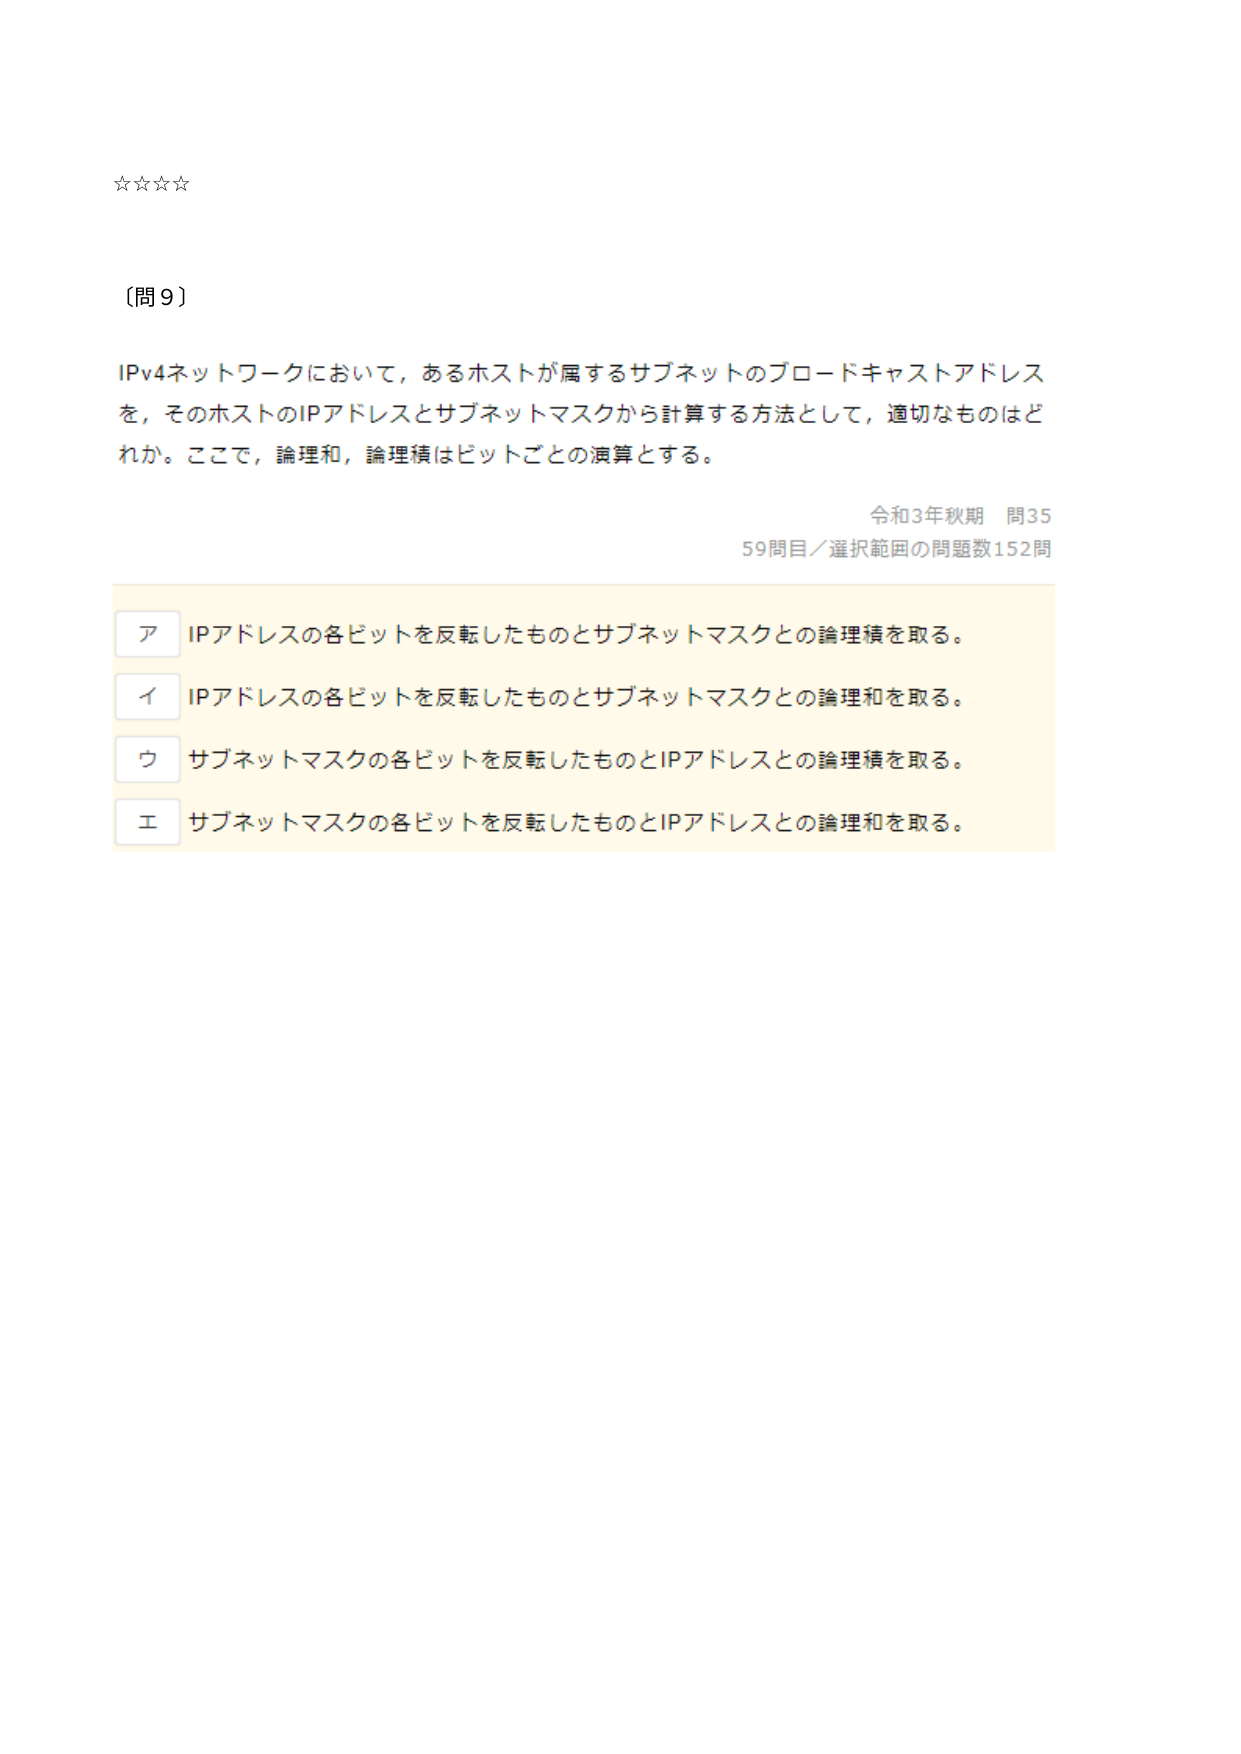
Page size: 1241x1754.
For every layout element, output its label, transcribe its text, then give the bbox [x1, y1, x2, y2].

text ☆☆☆☆ [112, 164, 1128, 202]
text 〔問９〕 [112, 277, 1128, 314]
picture [112, 352, 1055, 852]
